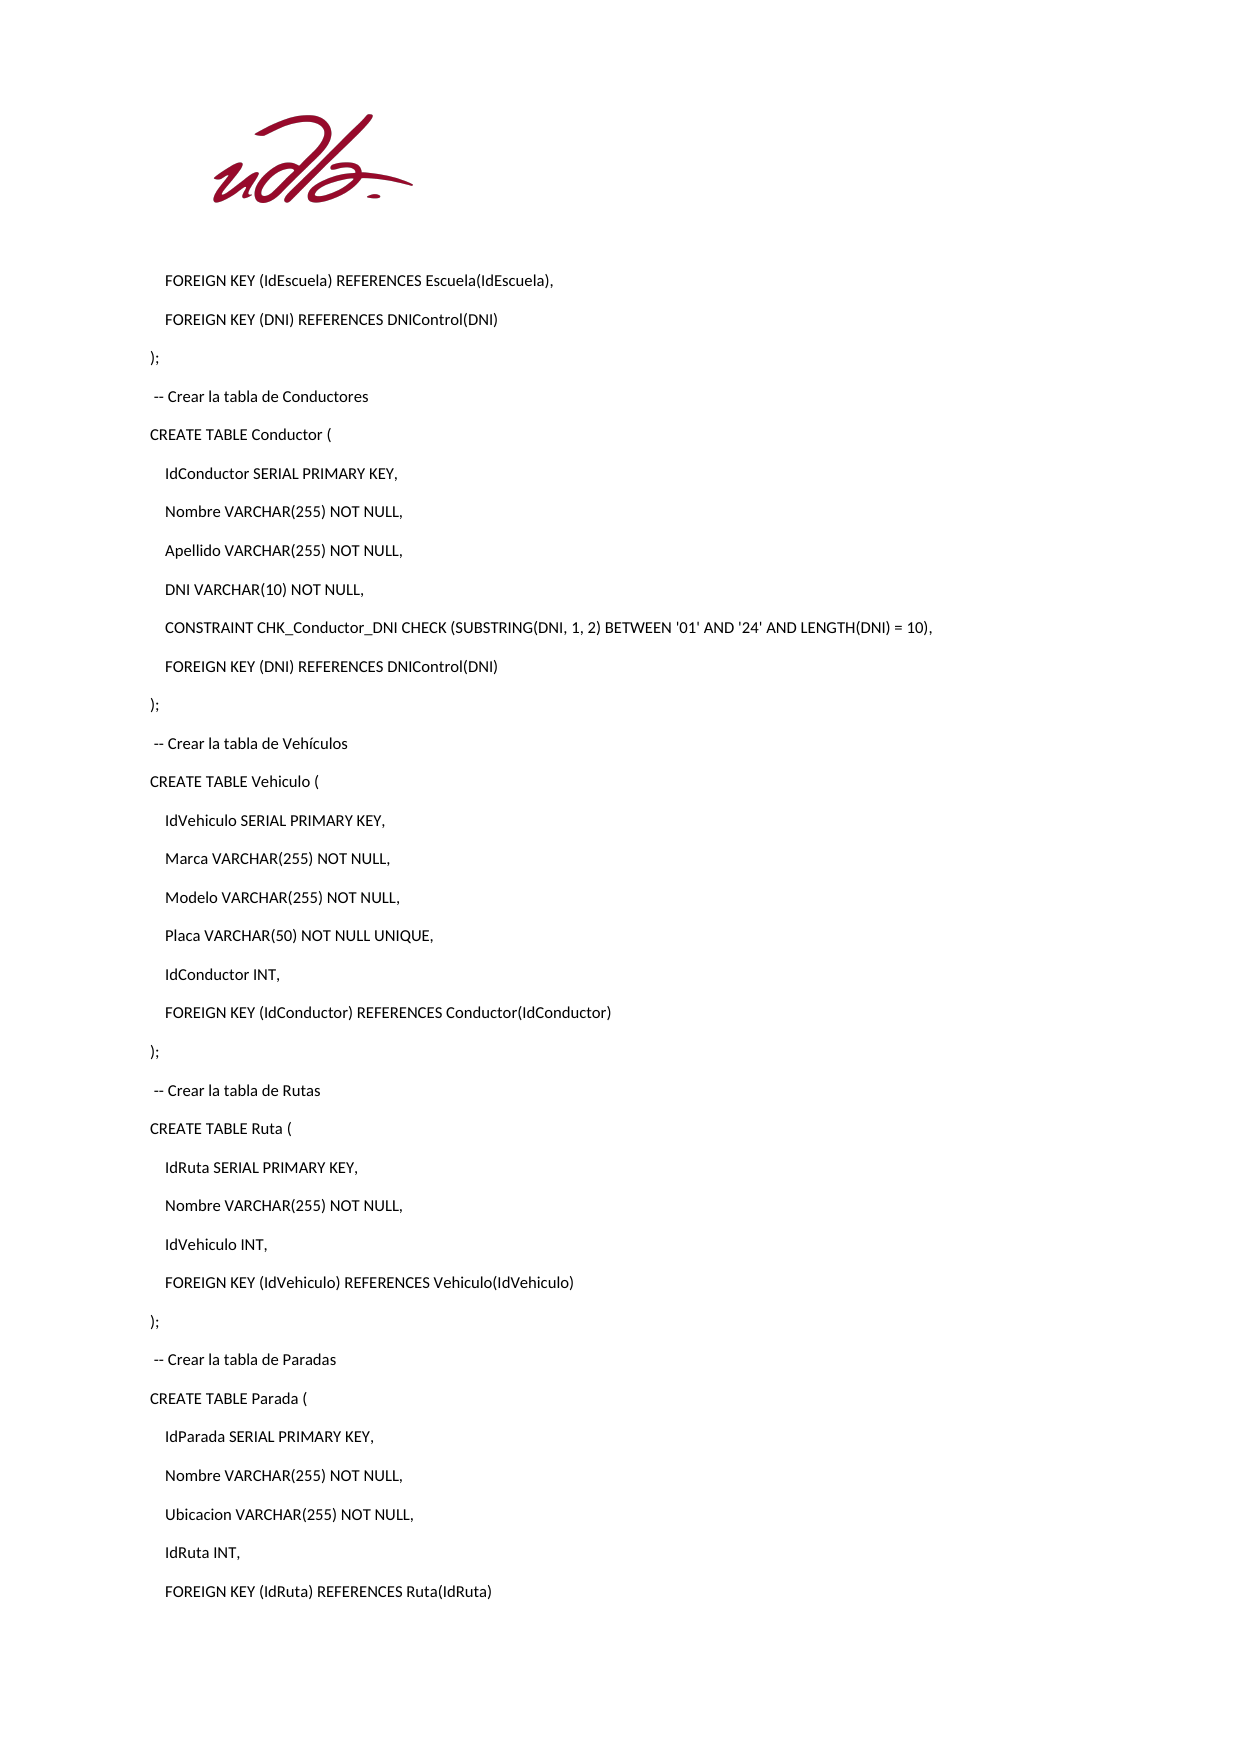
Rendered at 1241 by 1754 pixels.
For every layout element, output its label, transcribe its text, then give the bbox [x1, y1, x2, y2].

text CONSTRAINT CHK_Conductor_DNI CHECK (SUBSTRING(DNI, 1, 2) BETWEEN '01' AND '24' AND LENGTH(DNI) = 10), [150, 617, 1090, 638]
text FOREIGN KEY (IdEscuela) REFERENCES Escuela(IdEscuela), [150, 270, 1090, 291]
text Apellido VARCHAR(255) NOT NULL, [150, 540, 1090, 561]
text Ubicacion VARCHAR(255) NOT NULL, [150, 1504, 1090, 1524]
text ); [150, 694, 1090, 715]
text CREATE TABLE Ruta ( [150, 1118, 1090, 1139]
text ); [150, 1041, 1090, 1062]
text CREATE TABLE Conductor ( [150, 424, 1090, 445]
text Placa VARCHAR(50) NOT NULL UNIQUE, [150, 926, 1090, 946]
text Modelo VARCHAR(255) NOT NULL, [150, 887, 1090, 907]
text IdVehiculo SERIAL PRIMARY KEY, [150, 810, 1090, 830]
text CREATE TABLE Vehiculo ( [150, 771, 1090, 792]
text IdParada SERIAL PRIMARY KEY, [150, 1427, 1090, 1447]
text -- Crear la tabla de Vehículos [150, 733, 1090, 753]
text ); [150, 1311, 1090, 1331]
text FOREIGN KEY (IdConductor) REFERENCES Conductor(IdConductor) [150, 1003, 1090, 1023]
text Nombre VARCHAR(255) NOT NULL, [150, 502, 1090, 522]
text DNI VARCHAR(10) NOT NULL, [150, 579, 1090, 599]
text IdConductor INT, [150, 964, 1090, 984]
text ); [150, 347, 1090, 368]
text Marca VARCHAR(255) NOT NULL, [150, 848, 1090, 869]
text -- Crear la tabla de Paradas [150, 1349, 1090, 1370]
text Nombre VARCHAR(255) NOT NULL, [150, 1465, 1090, 1486]
text -- Crear la tabla de Rutas [150, 1080, 1090, 1100]
text -- Crear la tabla de Conductores [150, 386, 1090, 406]
text Nombre VARCHAR(255) NOT NULL, [150, 1195, 1090, 1216]
text IdVehiculo INT, [150, 1234, 1090, 1254]
text FOREIGN KEY (IdVehiculo) REFERENCES Vehiculo(IdVehiculo) [150, 1272, 1090, 1293]
text CREATE TABLE Parada ( [150, 1388, 1090, 1408]
text IdConductor SERIAL PRIMARY KEY, [150, 463, 1090, 483]
text FOREIGN KEY (DNI) REFERENCES DNIControl(DNI) [150, 309, 1090, 329]
text IdRuta INT, [150, 1542, 1090, 1563]
text FOREIGN KEY (IdRuta) REFERENCES Ruta(IdRuta) [150, 1581, 1090, 1601]
text FOREIGN KEY (DNI) REFERENCES DNIControl(DNI) [150, 656, 1090, 676]
text IdRuta SERIAL PRIMARY KEY, [150, 1157, 1090, 1177]
